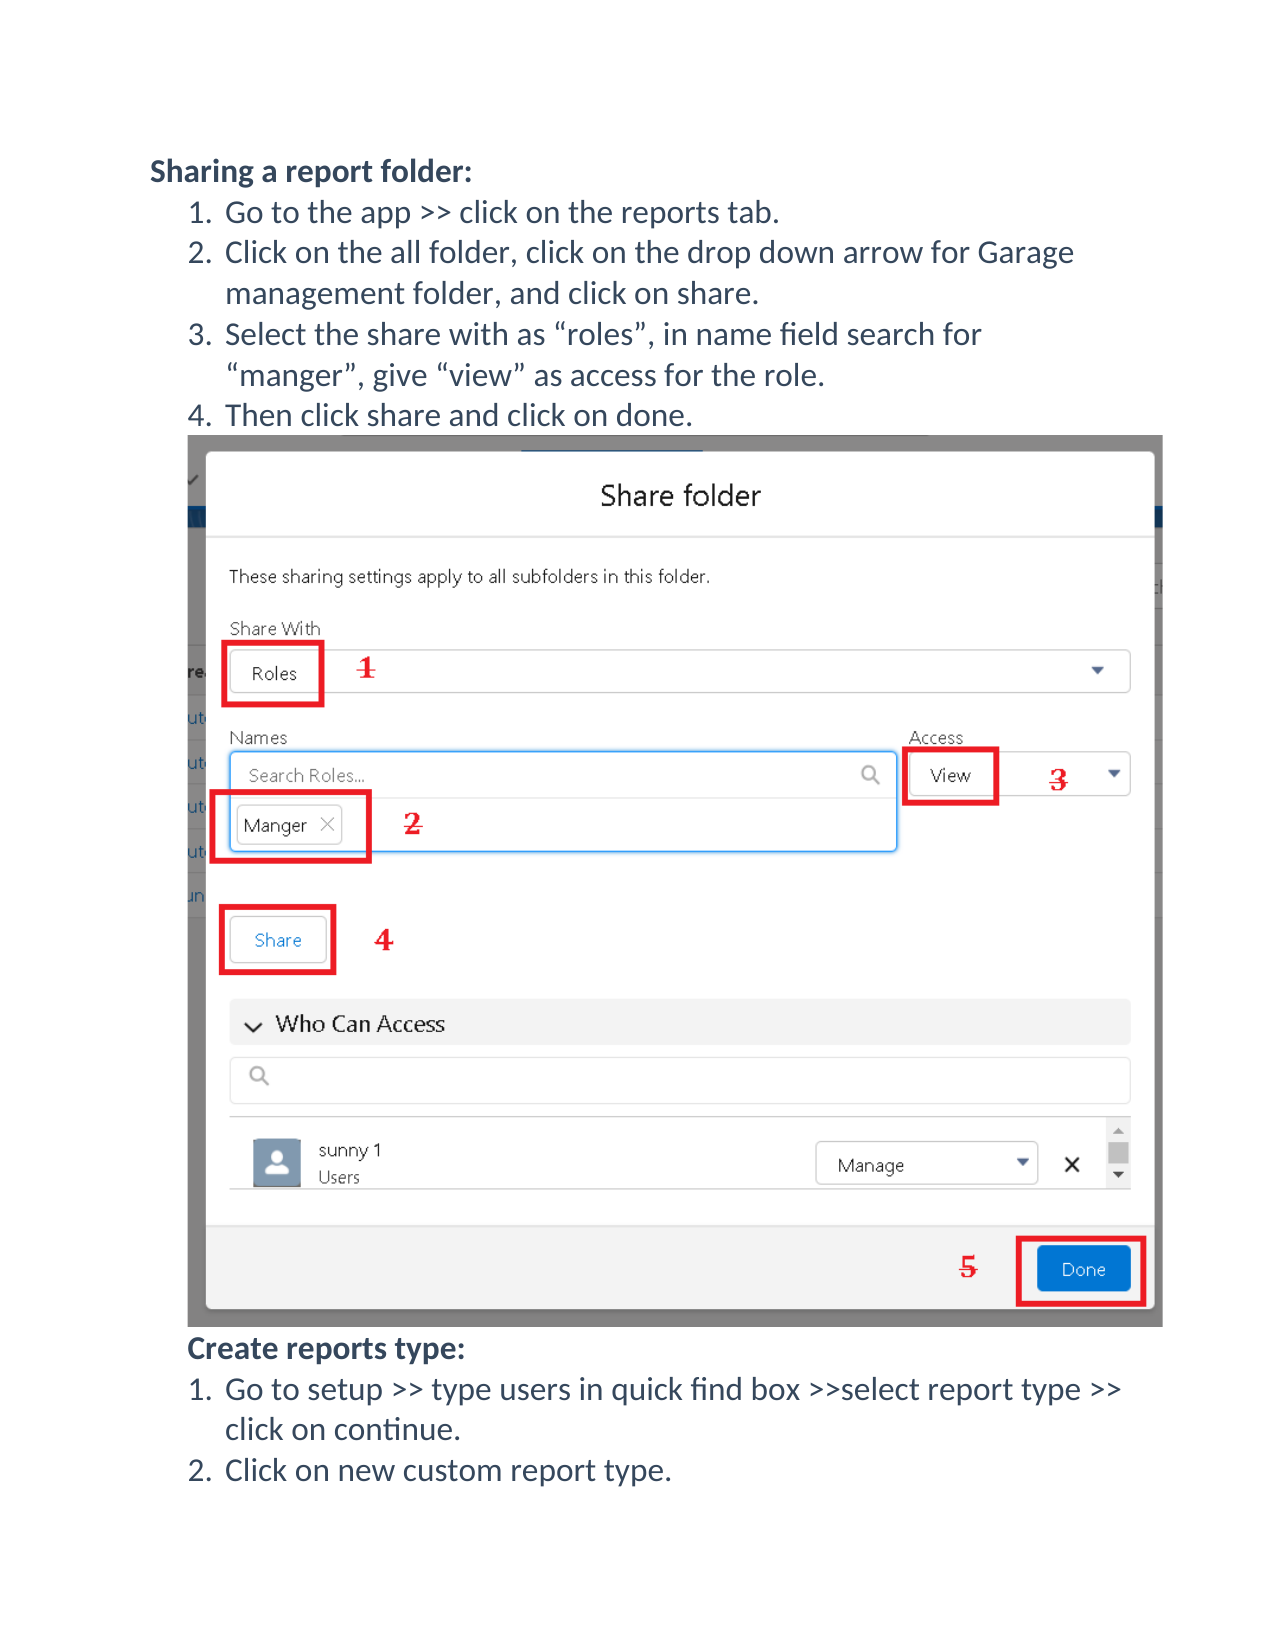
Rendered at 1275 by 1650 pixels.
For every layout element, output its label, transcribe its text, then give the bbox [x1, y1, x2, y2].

picture [187, 435, 1163, 1327]
list Click on new custom report type. [187, 1449, 1125, 1490]
list Select the share with as “roles”, in name field search for “manger”, give “view” as access for the role. [187, 313, 1125, 394]
text Create reports type: [187, 1327, 1125, 1367]
list Then click share and click on done. [187, 394, 1125, 435]
text Sharing a report folder: [150, 150, 1125, 191]
list Go to the app >> click on the reports tab. [187, 191, 1125, 231]
list Go to setup >> type users in quick find box >>select report type >> click on continue. [187, 1367, 1125, 1449]
list Click on the all folder, click on the drop down arrow for Garage management folder, and click on share. [187, 231, 1125, 313]
